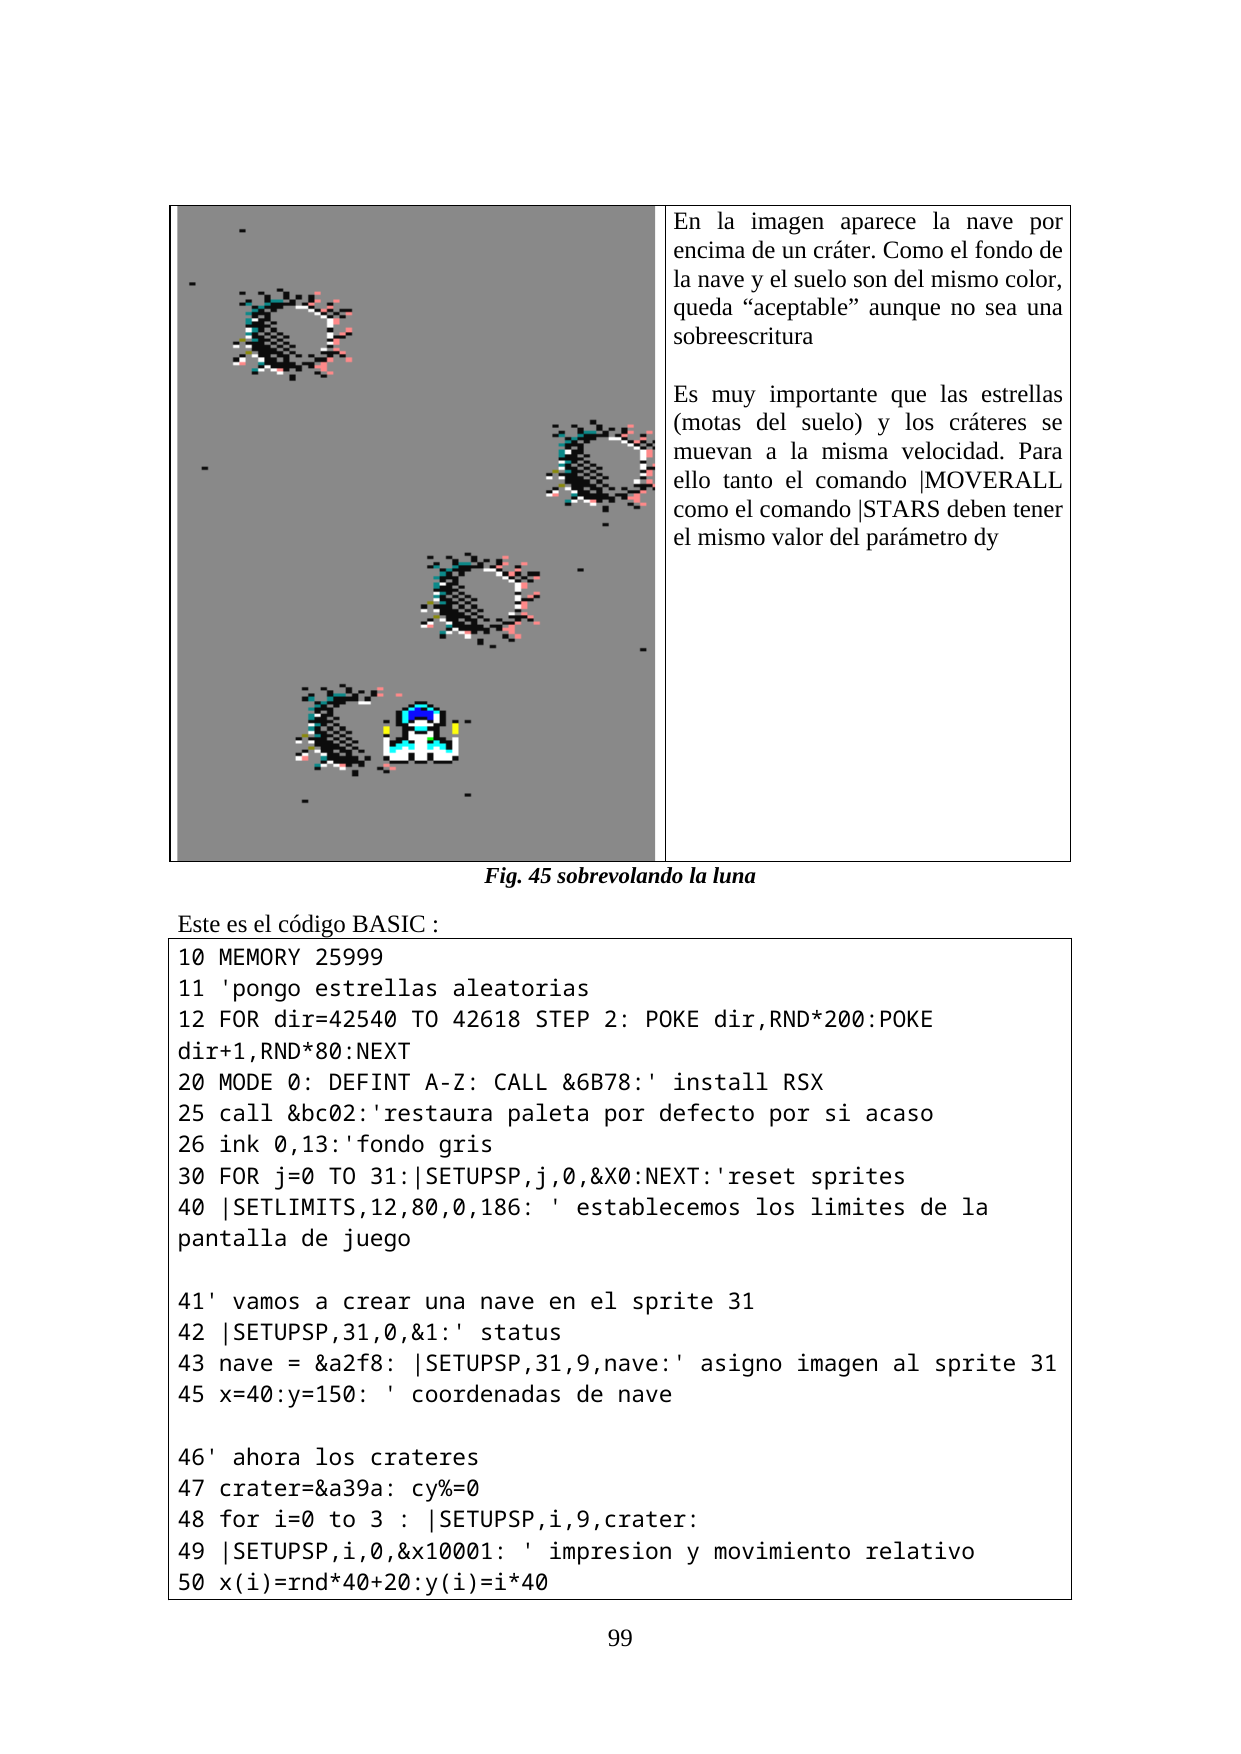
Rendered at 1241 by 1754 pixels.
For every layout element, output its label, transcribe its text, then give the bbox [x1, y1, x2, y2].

text 25 call &bc02:'restaura paleta por defecto por si acaso [177, 1097, 1063, 1128]
text 50 x(i)=rnd*40+20:y(i)=i*40 [169, 1563, 1071, 1599]
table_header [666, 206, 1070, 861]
text 46' ahora los crateres [177, 1441, 1063, 1472]
text 12 FOR dir=42540 TO 42618 STEP 2: POKE dir,RND*200:POKE dir+1,RND*80:NEXT [177, 1003, 1063, 1066]
text 42 |SETUPSP,31,0,&1:' status [177, 1316, 1063, 1347]
text 26 ink 0,13:'fondo gris [177, 1128, 1063, 1160]
text 10 MEMORY 25999 [169, 939, 1071, 972]
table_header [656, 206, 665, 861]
text 48 for i=0 to 3 : |SETUPSP,i,9,crater: [177, 1503, 1063, 1535]
text Este es el código BASIC : [177, 909, 1063, 938]
text 40 |SETLIMITS,12,80,0,186: ' establecemos los limites de la pantalla de juego [177, 1191, 1063, 1253]
text 30 FOR j=0 TO 31:|SETUPSP,j,0,&X0:NEXT:'reset sprites [177, 1160, 1063, 1191]
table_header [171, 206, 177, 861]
text 11 'pongo estrellas aleatorias [177, 972, 1063, 1003]
text 47 crater=&a39a: cy%=0 [177, 1472, 1063, 1503]
text 41' vamos a crear una nave en el sprite 31 [177, 1285, 1063, 1316]
text 49 |SETUPSP,i,0,&x10001: ' impresion y movimiento relativo [177, 1535, 1063, 1563]
text 45 x=40:y=150: ' coordenadas de nave [177, 1378, 1063, 1410]
text 20 MODE 0: DEFINT A-Z: CALL &6B78:' install RSX [177, 1066, 1063, 1097]
text 43 nave = &a2f8: |SETUPSP,31,9,nave:' asigno imagen al sprite 31 [177, 1347, 1063, 1378]
picture [177, 206, 656, 861]
text Fig. 45 sobrevolando la luna [177, 862, 1063, 888]
